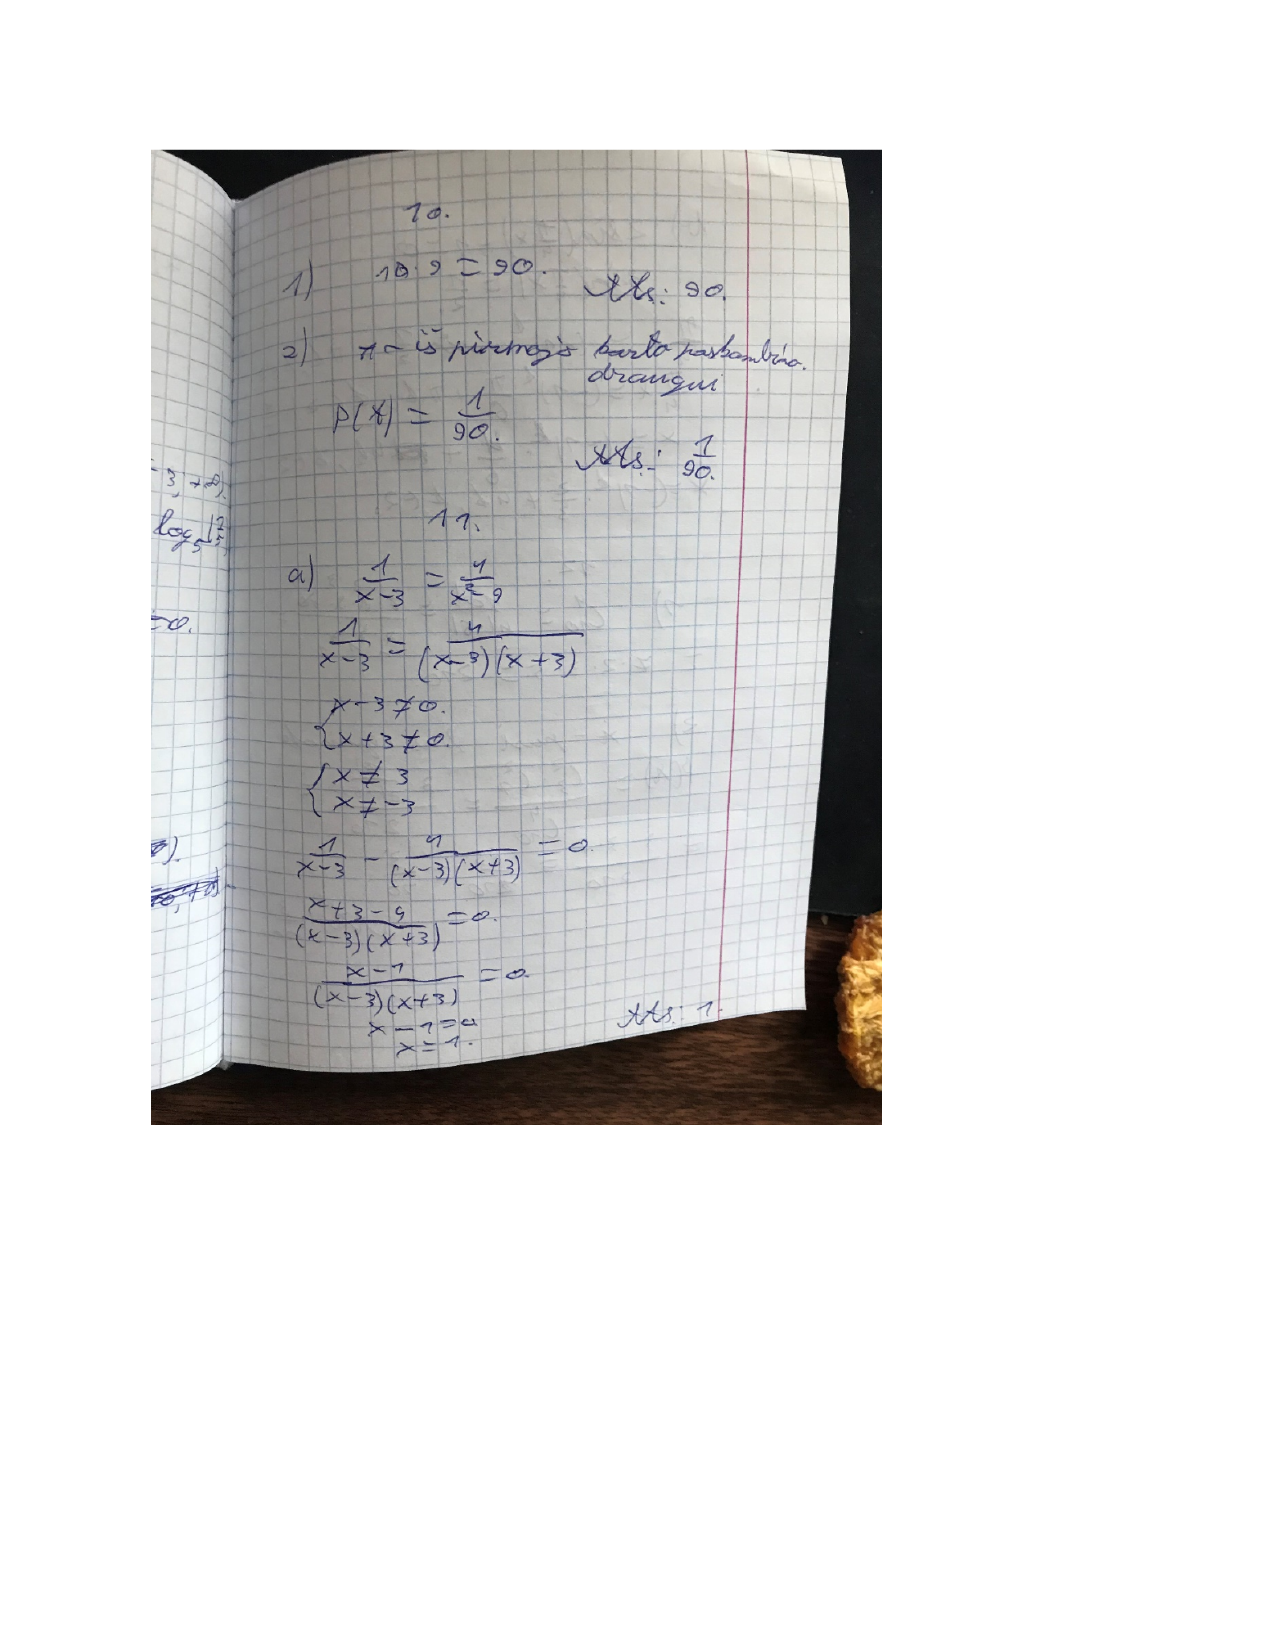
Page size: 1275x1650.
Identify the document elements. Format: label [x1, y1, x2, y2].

picture [151, 151, 882, 1124]
